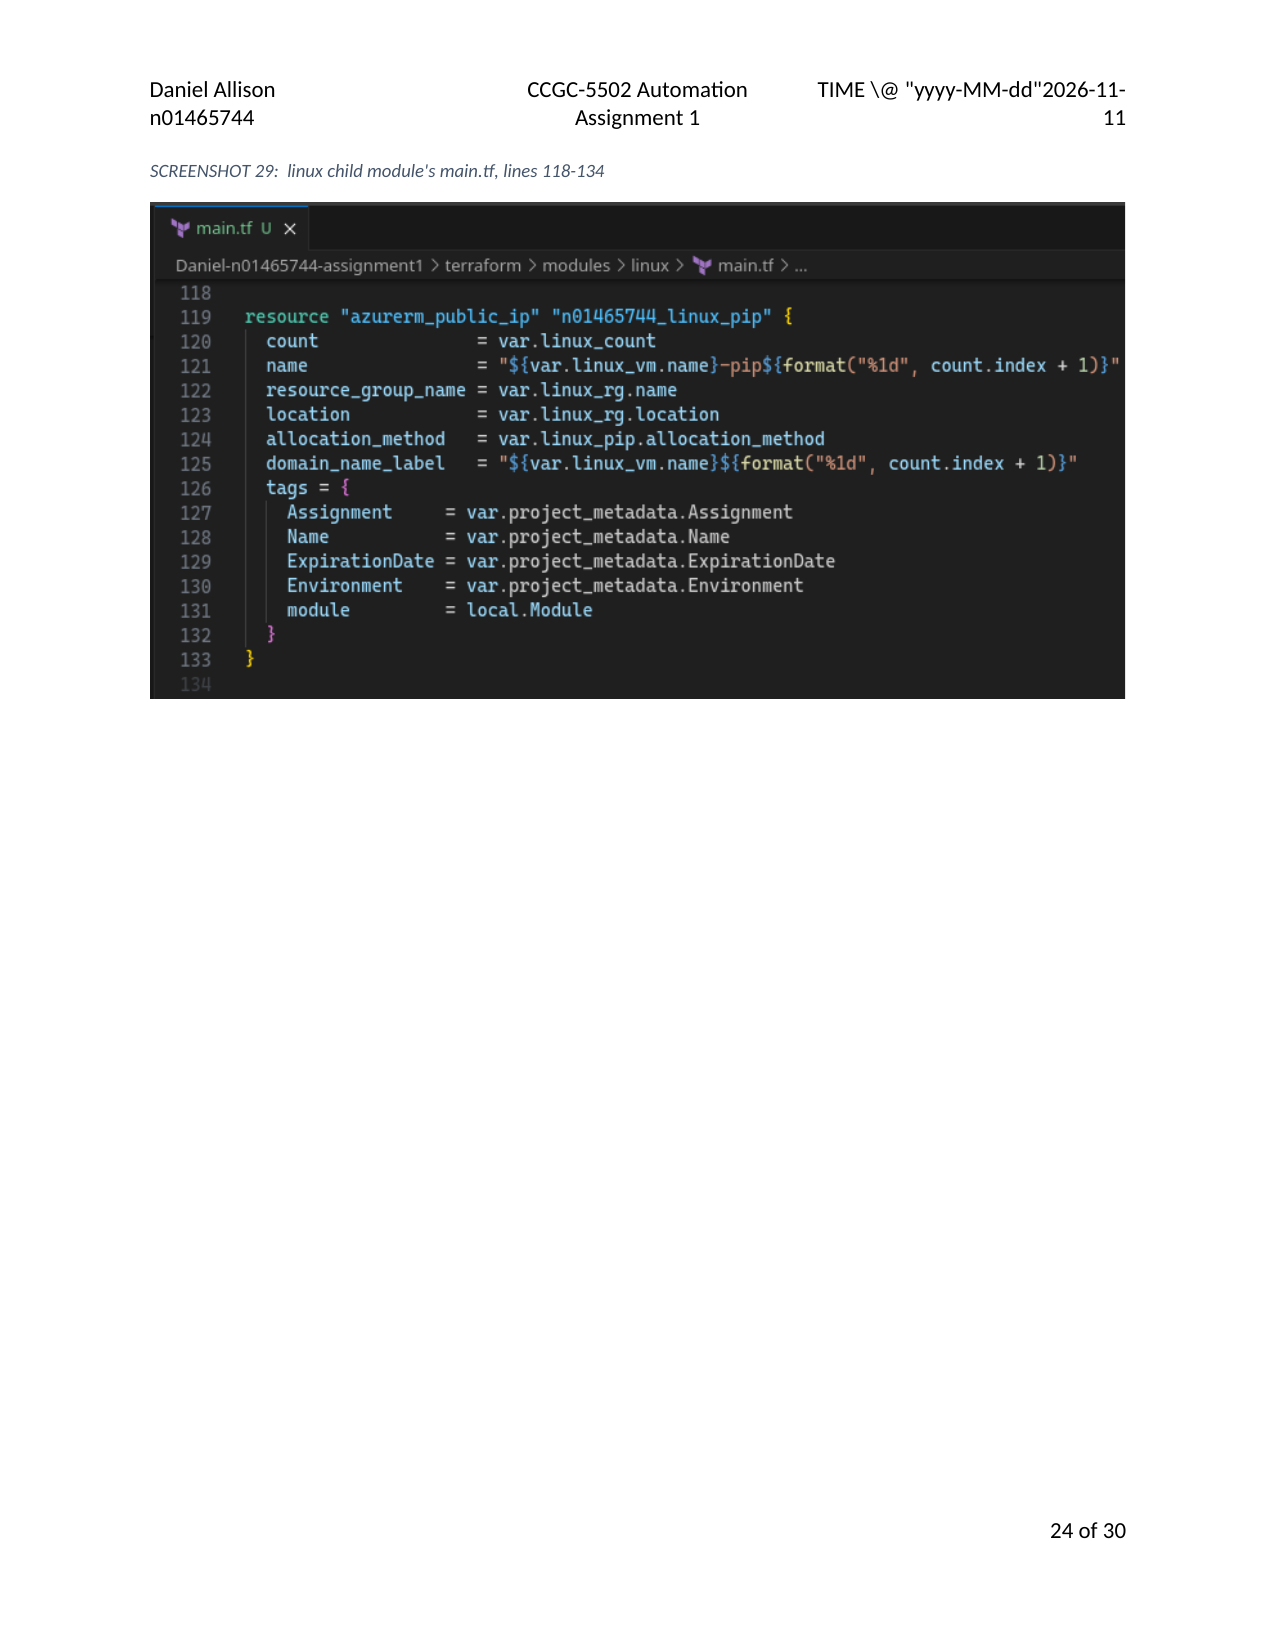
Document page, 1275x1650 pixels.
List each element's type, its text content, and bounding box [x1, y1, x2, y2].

picture [150, 202, 1125, 699]
text SCREENSHOT 29: linux child module's main.tf, lines 118-134 [150, 159, 1125, 182]
